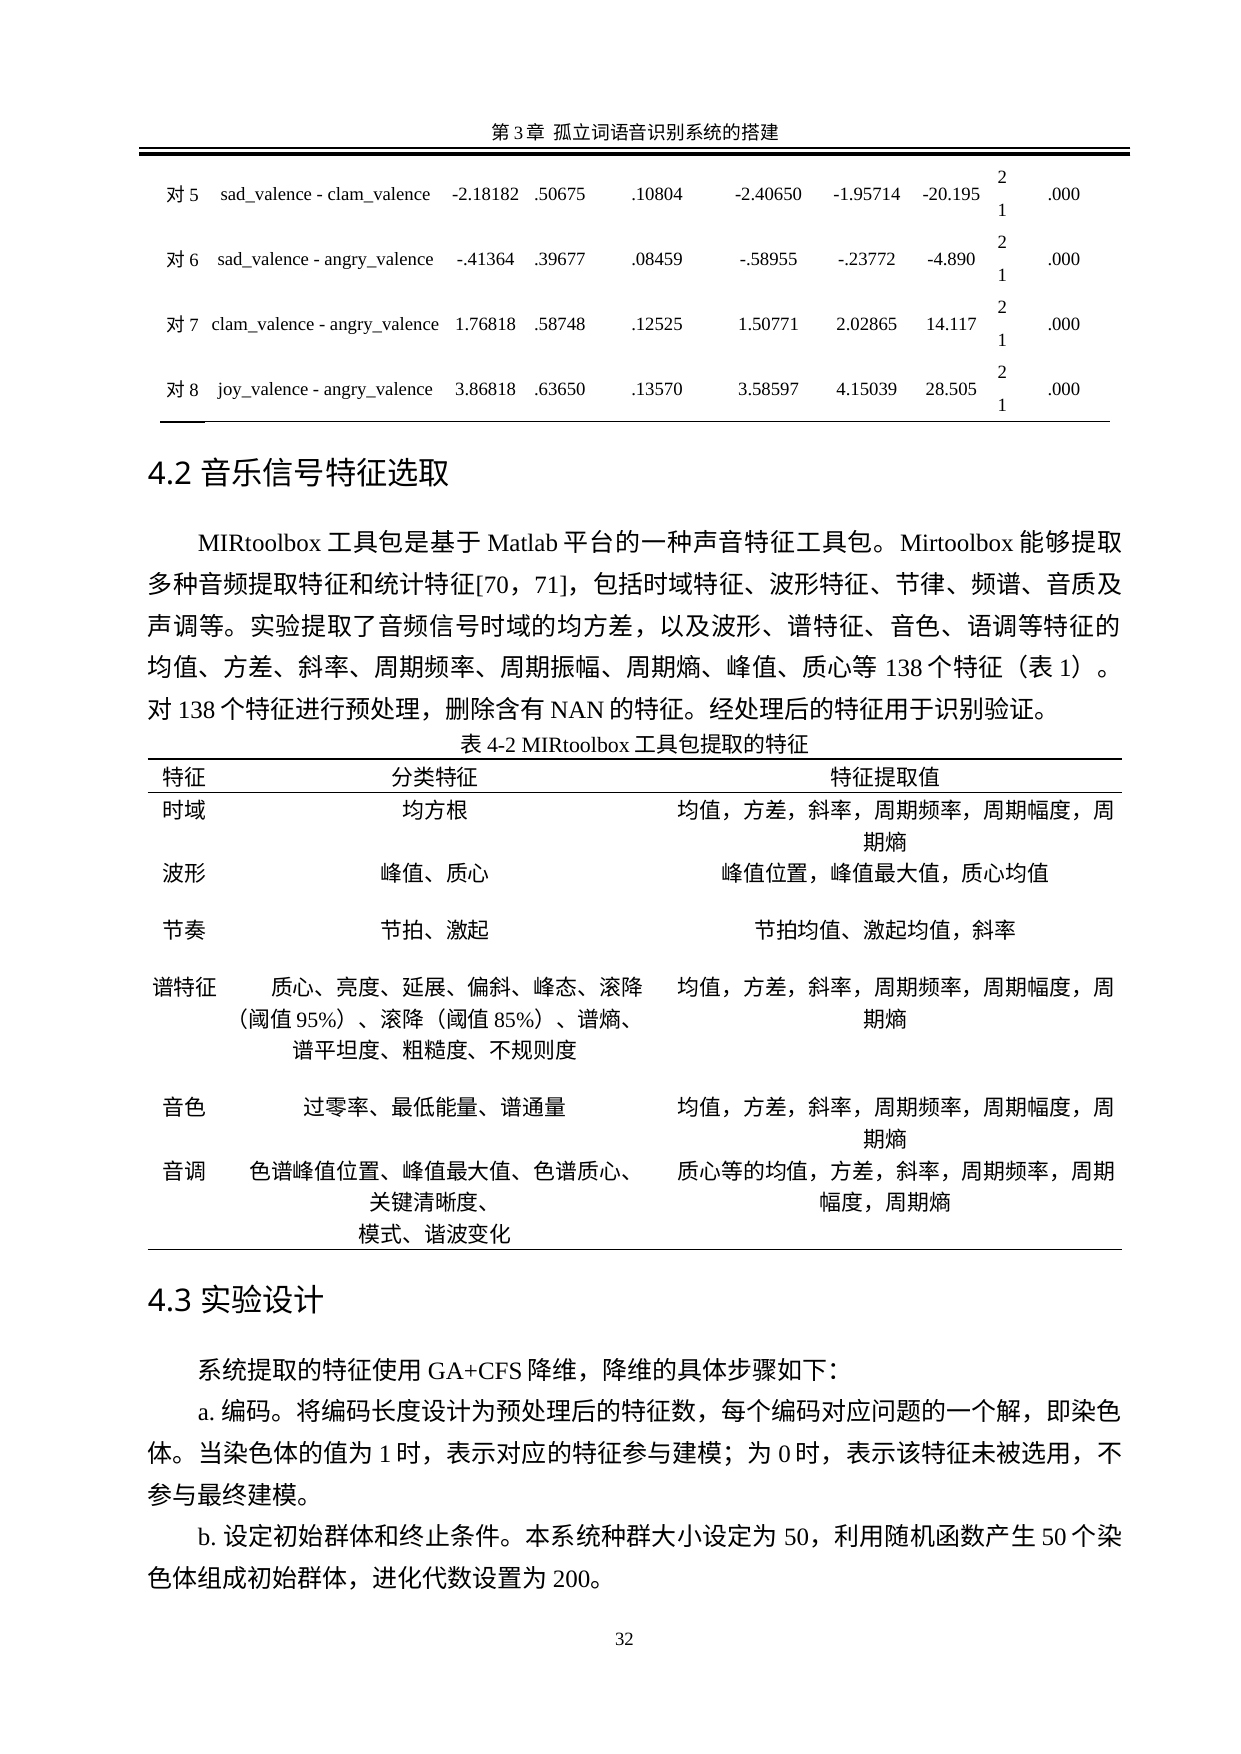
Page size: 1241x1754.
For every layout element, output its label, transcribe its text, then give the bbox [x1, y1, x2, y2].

table_cell .08459 [594, 226, 719, 291]
table_cell 时域 [148, 793, 221, 856]
table_cell 均值，方差，斜率，周期频率，周期幅度，周期熵 [648, 793, 1122, 856]
table_cell 28.505 [916, 356, 986, 421]
table_cell .13570 [594, 356, 719, 421]
table_cell 波形 [148, 856, 221, 913]
table_cell 峰值、质心 [221, 856, 648, 913]
table_cell 21 [986, 356, 1017, 421]
table_cell 4.15039 [818, 356, 916, 421]
table_cell .12525 [594, 291, 719, 356]
table_cell .000 [1018, 226, 1110, 291]
table_cell .000 [1018, 356, 1110, 421]
table_cell -2.40650 [719, 161, 817, 226]
table_header 特征提取值 [648, 760, 1122, 792]
table_cell 14.117 [916, 291, 986, 356]
table_cell .39677 [525, 226, 594, 291]
table_cell 质心等的均值，方差，斜率，周期频率，周期幅度，周期熵 [648, 1154, 1122, 1249]
table_cell 21 [986, 161, 1017, 226]
table_cell 谱特征 [148, 970, 221, 1090]
table_cell 质心、亮度、延展、偏斜、峰态、滚降（阈值95%）、滚降（阈值85%）、谱熵、谱平坦度、粗糙度、不规则度 [221, 970, 648, 1090]
table_cell -4.890 [916, 226, 986, 291]
table_cell 21 [986, 291, 1017, 356]
table_cell 3.86818 [446, 356, 525, 421]
table_cell sad_valence - clam_valence [205, 161, 446, 226]
text 表4-2 MIRtoolbox工具包提取的特征 [148, 727, 1122, 758]
text a. 编码。将编码长度设计为预处理后的特征数，每个编码对应问题的一个解，即染色体。当染色体的值为1时，表示对应的特征参与建模；为0时，表示该特征未被选用，不参与最终建模。 [148, 1387, 1122, 1512]
table_cell sad_valence - angry_valence [205, 226, 446, 291]
table_cell 3.58597 [719, 356, 817, 421]
table_cell -1.95714 [818, 161, 916, 226]
text MIRtoolbox工具包是基于Matlab平台的一种声音特征工具包。Mirtoolbox能够提取多种音频提取特征和统计特征[70，71]，包括时域特征、波形特征、节律、频谱、音质及声调等。实验提取了音频信号时域的均方差，以及波形、谱特征、音色、语调等特征的均值、方差、斜率、周期频率、周期振幅、周期熵、峰值、质心等138个特征（表1）。对138个特征进行预处理，删除含有NAN的特征。经处理后的特征用于识别验证。 [148, 518, 1122, 727]
table_cell 均值，方差，斜率，周期频率，周期幅度，周期熵 [648, 1090, 1122, 1154]
table_cell 节拍均值、激起均值，斜率 [648, 913, 1122, 970]
table_cell 均值，方差，斜率，周期频率，周期幅度，周期熵 [648, 970, 1122, 1090]
table_cell .50675 [525, 161, 594, 226]
table_cell 色谱峰值位置、峰值最大值、色谱质心、关键清晰度、 模式、谐波变化 [221, 1154, 648, 1249]
table_cell joy_valence - angry_valence [205, 356, 446, 421]
table_cell 均方根 [221, 793, 648, 856]
table_cell -.58955 [719, 226, 817, 291]
table_cell .10804 [594, 161, 719, 226]
text b. 设定初始群体和终止条件。本系统种群大小设定为50，利用随机函数产生50个染色体组成初始群体，进化代数设置为200。 [148, 1512, 1122, 1596]
table_cell 节拍、激起 [221, 913, 648, 970]
table_cell 对6 [160, 226, 205, 291]
subtitle 4.3 实验设计 [148, 1275, 1122, 1321]
table_header 特征 [148, 760, 221, 792]
table_cell 音调 [148, 1154, 221, 1249]
table_cell clam_valence - angry_valence [205, 291, 446, 356]
table_cell 对7 [160, 291, 205, 356]
table_cell 2.02865 [818, 291, 916, 356]
table_cell .58748 [525, 291, 594, 356]
table_cell 对5 [160, 161, 205, 226]
table_cell 对8 [160, 356, 205, 421]
table_cell 1.50771 [719, 291, 817, 356]
table_cell -.41364 [446, 226, 525, 291]
table_cell .000 [1018, 161, 1110, 226]
table_cell 21 [986, 226, 1017, 291]
table_cell 1.76818 [446, 291, 525, 356]
table_header 分类特征 [221, 760, 648, 792]
table_cell -20.195 [916, 161, 986, 226]
table_cell 音色 [148, 1090, 221, 1154]
subtitle 4.2 音乐信号特征选取 [148, 448, 1122, 493]
text 系统提取的特征使用GA+CFS降维，降维的具体步骤如下： [148, 1346, 1122, 1387]
table_cell -2.18182 [446, 161, 525, 226]
table_cell 节奏 [148, 913, 221, 970]
table_cell .000 [1018, 291, 1110, 356]
table_cell 过零率、最低能量、谱通量 [221, 1090, 648, 1154]
table_cell 峰值位置，峰值最大值，质心均值 [648, 856, 1122, 913]
table_cell -.23772 [818, 226, 916, 291]
table_cell .63650 [525, 356, 594, 421]
